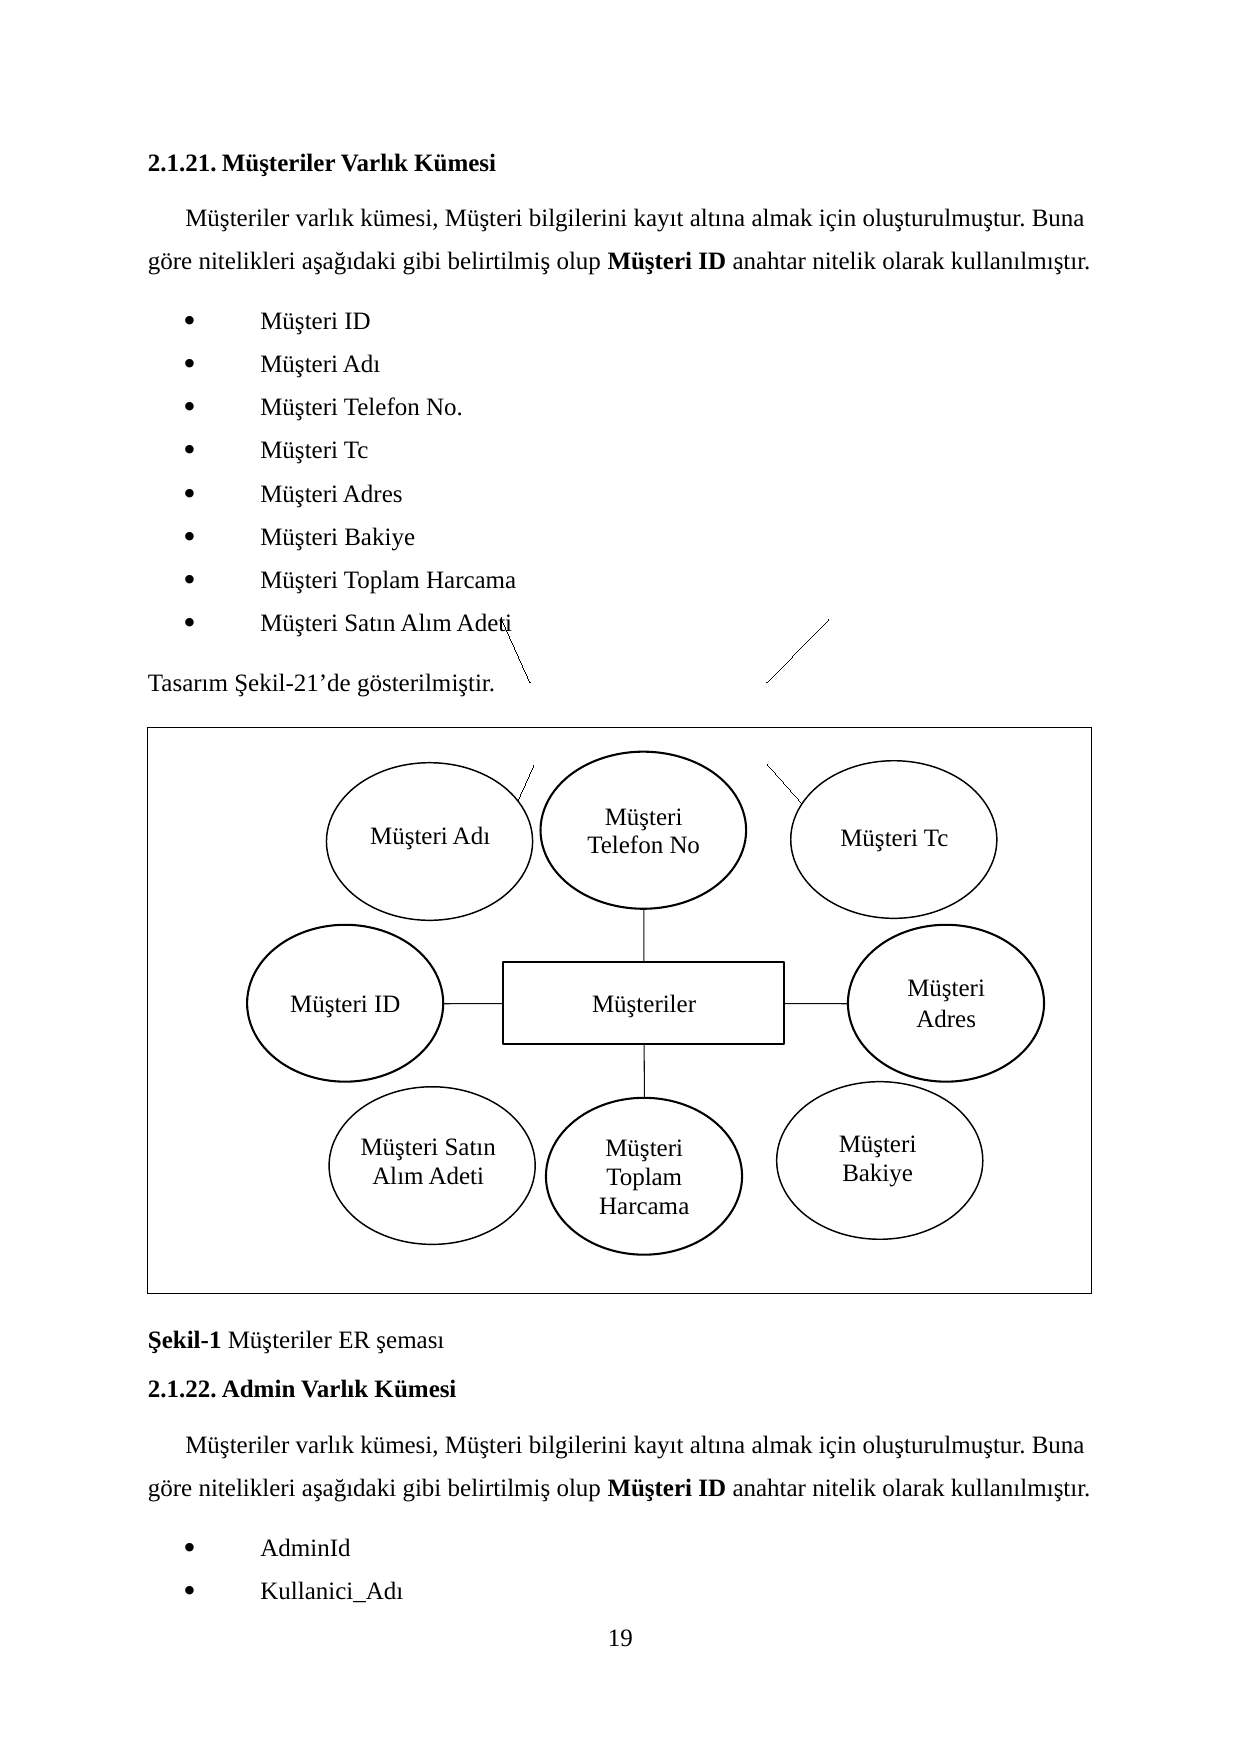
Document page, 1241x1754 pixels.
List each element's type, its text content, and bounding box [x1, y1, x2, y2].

subtitle Müşteriler Varlık Kümesi [148, 148, 1092, 176]
list Müşteri Bakiye [185, 522, 1092, 551]
list Müşteri Toplam Harcama [185, 565, 1092, 594]
list Müşteri Adres [185, 479, 1092, 507]
list Müşteri Telefon No. [185, 392, 1092, 421]
list Müşteri ID [185, 306, 1092, 335]
list Kullanici_Adı [185, 1576, 1092, 1605]
subtitle Admin Varlık Kümesi [148, 1374, 1092, 1403]
list Müşteri Tc [185, 436, 1092, 464]
text Tasarım Şekil-21’de gösterilmiştir. [148, 668, 1092, 697]
text Müşteriler varlık kümesi, Müşteri bilgilerini kayıt altına almak için oluşturulmuştur. Buna göre nitelikleri aşağıdaki gibi belirtilmiş olup Müşteri ID anahtar nitelik olarak kullanılmıştır. [148, 1430, 1092, 1502]
list Müşteri Satın Alım Adeti [185, 608, 1092, 637]
text Müşteriler varlık kümesi, Müşteri bilgilerini kayıt altına almak için oluşturulmuştur. Buna göre nitelikleri aşağıdaki gibi belirtilmiş olup Müşteri ID anahtar nitelik olarak kullanılmıştır. [148, 203, 1092, 275]
list AdminId [185, 1533, 1092, 1562]
list Müşteri Adı [185, 349, 1092, 378]
text Şekil-21 Müşteriler ER şeması [148, 1325, 1092, 1353]
